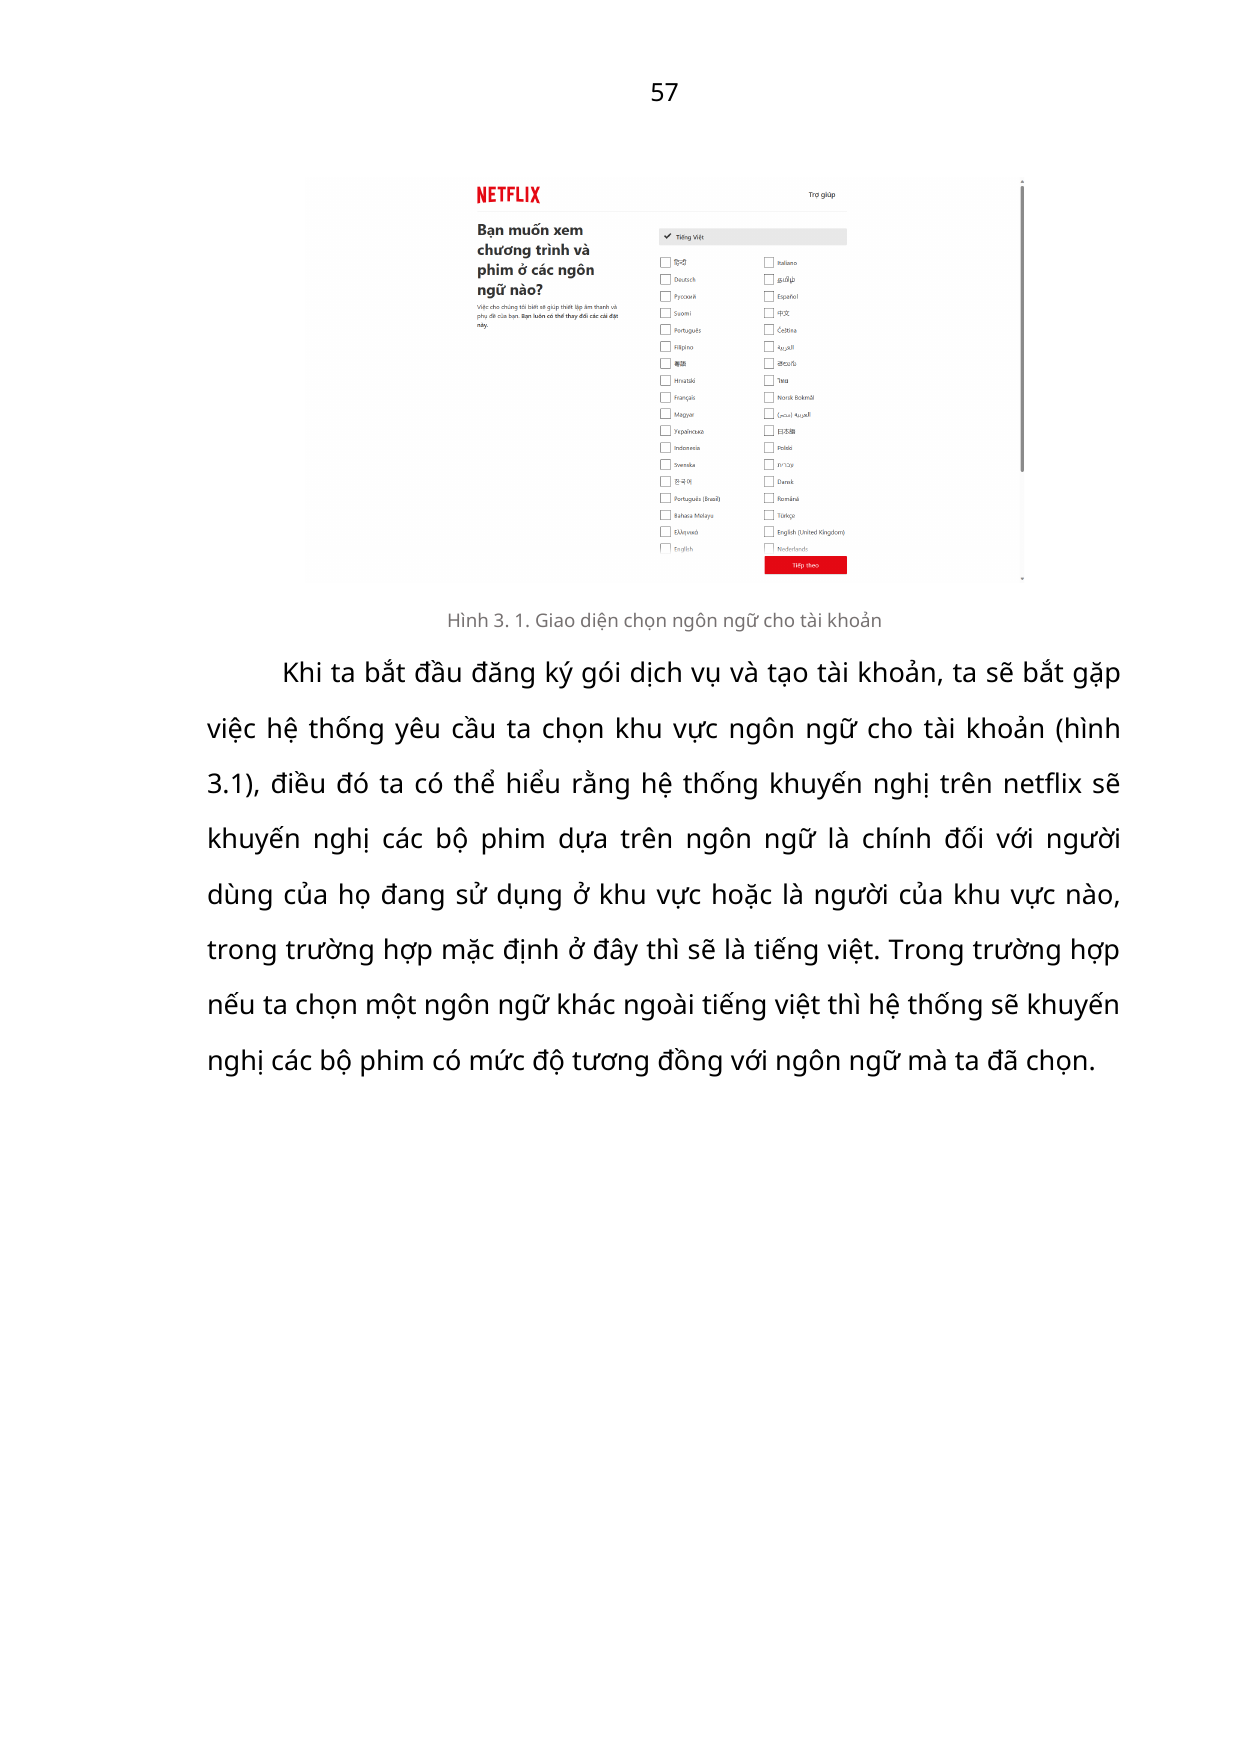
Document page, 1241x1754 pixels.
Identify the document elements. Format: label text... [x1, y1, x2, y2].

text Hình 3. 1. Giao diện chọn ngôn ngữ cho tài khoản [207, 607, 1122, 633]
picture [304, 177, 1025, 583]
text Khi ta bắt đầu đăng ký gói dịch vụ và tạo tài khoản, ta sẽ bắt gặp việc hệ thống yêu cầu ta chọn khu vực ngôn ngữ cho tài khoản (hình 3.1), điều đó ta có thể hiểu rằng hệ thống khuyến nghị trên netflix sẽ khuyến nghị các bộ phim dựa trên ngôn ngữ là chính đối với người dùng của họ đang sử dụng ở khu vực hoặc là người của khu vực nào, trong trường hợp mặc định ở đây thì sẽ là tiếng việt. Trong trường hợp nếu ta chọn một ngôn ngữ khác ngoài tiếng việt thì hệ thống sẽ khuyến nghị các bộ phim có mức độ tương đồng với ngôn ngữ mà ta đã chọn. [207, 654, 1122, 1078]
